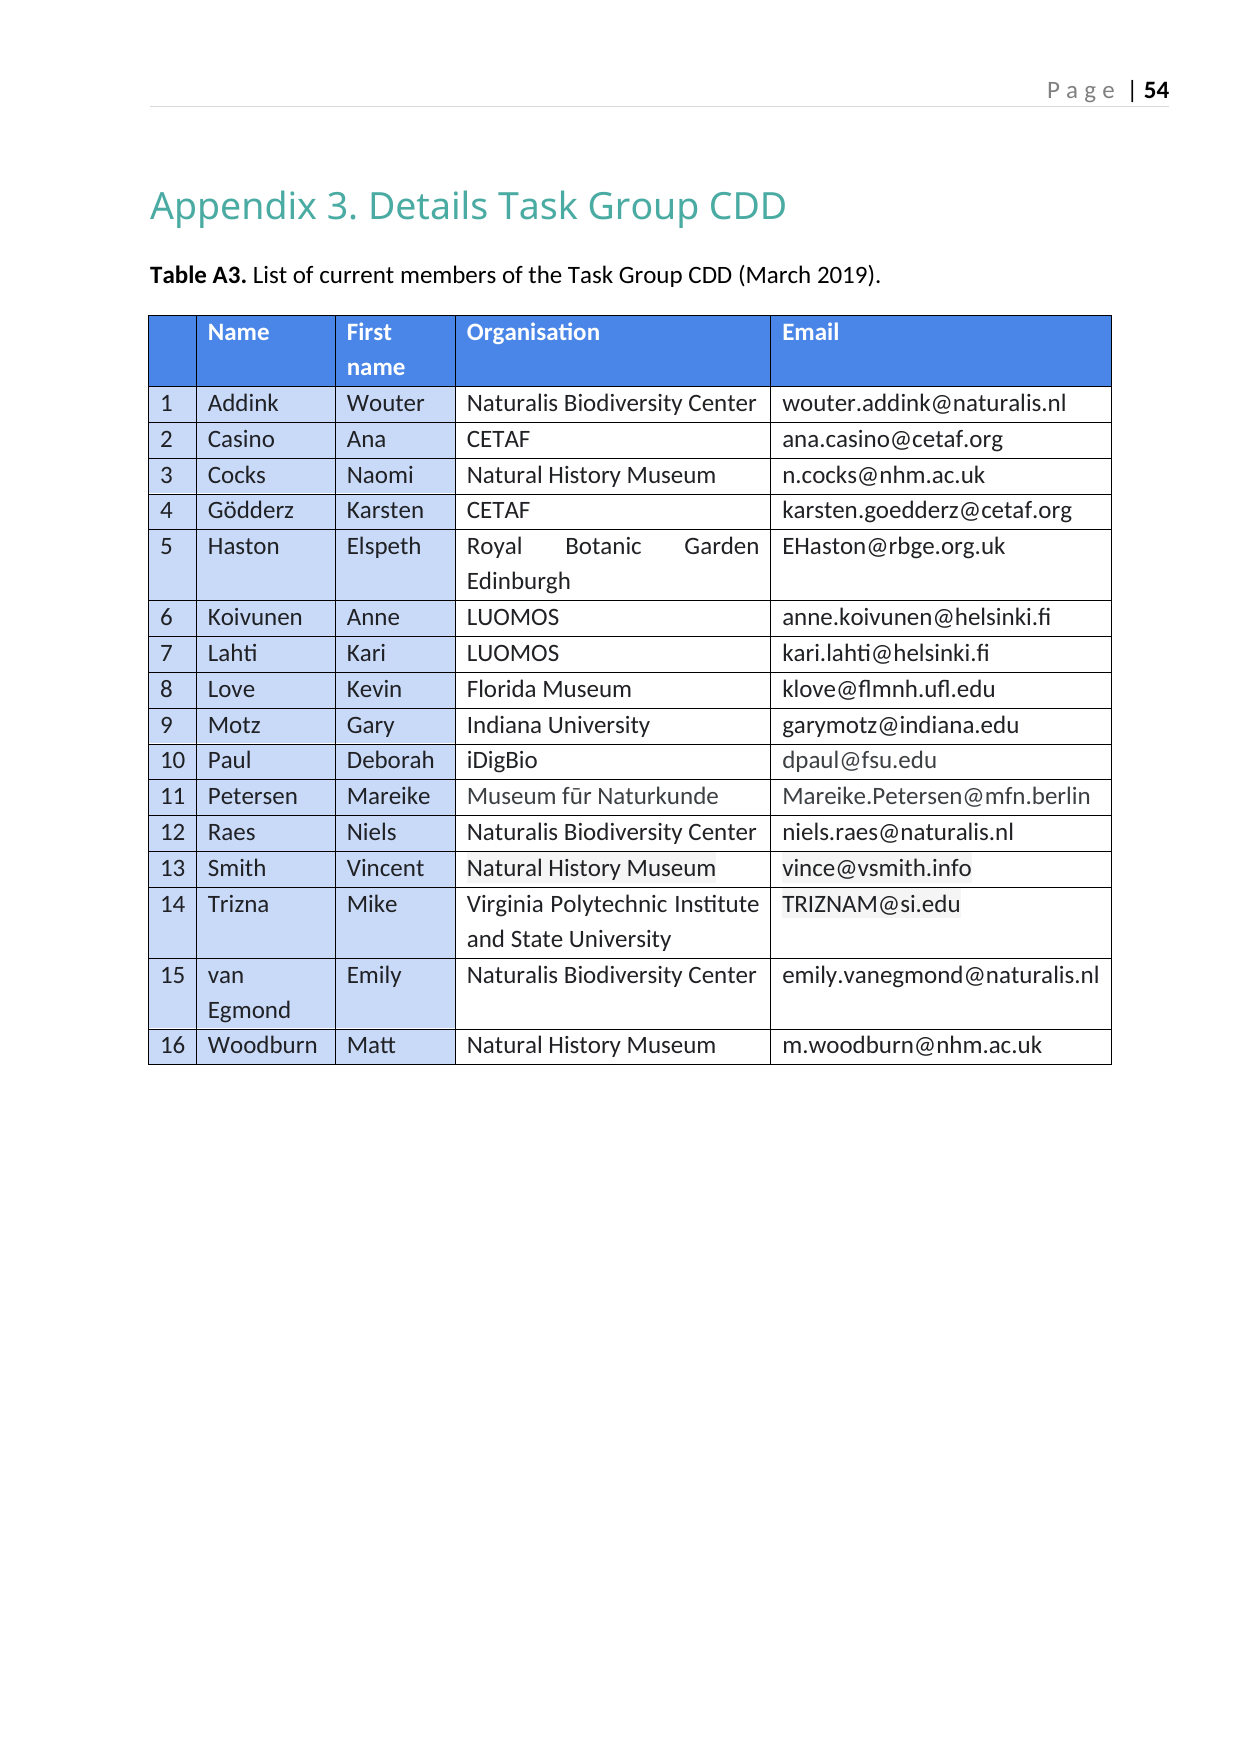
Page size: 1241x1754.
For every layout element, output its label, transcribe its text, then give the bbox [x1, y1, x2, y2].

table_cell Mike [336, 888, 455, 958]
table_cell 7 [149, 637, 196, 672]
table_cell niels.raes@naturalis.nl [771, 816, 1111, 851]
table_cell 4 [149, 495, 196, 529]
table_cell Matt [336, 1030, 455, 1064]
table_cell m.woodburn@nhm.ac.uk [771, 1030, 1111, 1064]
table_cell Florida Museum [456, 673, 770, 708]
subtitle Appendix 3. Details Task Group CDD [150, 179, 1090, 230]
table_cell Lahti [197, 637, 335, 672]
table_cell Haston [197, 530, 335, 600]
table_cell karsten.goedderz@cetaf.org [771, 495, 1111, 529]
table_cell EHaston@rbge.org.uk [771, 530, 1111, 600]
table_cell Love [197, 673, 335, 708]
table_cell Ana [336, 423, 455, 458]
table_cell 10 [149, 745, 196, 779]
table_cell Motz [197, 709, 335, 743]
table_cell Karsten [336, 495, 455, 529]
table_cell 15 [149, 959, 196, 1028]
table_cell Elspeth [336, 530, 455, 600]
table_cell 12 [149, 816, 196, 851]
table_cell Gödderz [197, 495, 335, 529]
table_cell Naomi [336, 459, 455, 493]
table_cell 9 [149, 709, 196, 743]
table_header First name [336, 316, 455, 386]
table_cell Woodburn [197, 1030, 335, 1064]
table_cell ana.casino@cetaf.org [771, 423, 1111, 458]
table_cell Vincent [336, 852, 455, 887]
table_cell 11 [149, 780, 196, 815]
table_cell CETAF [456, 495, 770, 529]
table_cell Cocks [197, 459, 335, 493]
table_header Name [197, 316, 335, 386]
table_cell LUOMOS [456, 601, 770, 636]
table_cell wouter.addink@naturalis.nl [771, 387, 1111, 422]
table_cell Indiana University [456, 709, 770, 743]
table_cell 2 [149, 423, 196, 458]
table_cell n.cocks@nhm.ac.uk [771, 459, 1111, 493]
table_cell 13 [149, 852, 196, 887]
table_cell anne.koivunen@helsinki.fi [771, 601, 1111, 636]
table_cell 14 [149, 888, 196, 958]
table_cell van Egmond [197, 959, 335, 1028]
table_cell Trizna [197, 888, 335, 958]
table_cell LUOMOS [456, 637, 770, 672]
table_cell Kevin [336, 673, 455, 708]
table_header [149, 316, 196, 386]
table_cell Naturalis Biodiversity Center [456, 816, 770, 851]
table_cell 6 [149, 601, 196, 636]
table_cell 16 [149, 1030, 196, 1064]
table_cell garymotz@indiana.edu [771, 709, 1111, 743]
table_cell Royal Botanic Garden Edinburgh [456, 530, 770, 600]
table_header Organisation [456, 316, 770, 386]
table_cell Addink [197, 387, 335, 422]
table_cell Virginia Polytechnic Institute and State University [456, 888, 770, 958]
table_cell klove@flmnh.ufl.edu [771, 673, 1111, 708]
table_cell 5 [149, 530, 196, 600]
table_cell Kari [336, 637, 455, 672]
table_cell 1 [149, 387, 196, 422]
table_header Email [771, 316, 1111, 386]
table_cell Natural History Museum [456, 459, 770, 493]
table_cell iDigBio [456, 745, 770, 779]
table_cell Naturalis Biodiversity Center [456, 959, 770, 1028]
table_cell kari.lahti@helsinki.fi [771, 637, 1111, 672]
table_cell Mareike.Petersen@mfn.berlin [771, 780, 1111, 815]
table_cell Gary [336, 709, 455, 743]
table_cell Naturalis Biodiversity Center [456, 387, 770, 422]
table_cell Wouter [336, 387, 455, 422]
table_cell Niels [336, 816, 455, 851]
table_cell Anne [336, 601, 455, 636]
table_cell emily.vanegmond@naturalis.nl [771, 959, 1111, 1028]
table_cell 3 [149, 459, 196, 493]
table_cell Museum fūr Naturkunde [456, 780, 770, 815]
table_cell Deborah [336, 745, 455, 779]
table_cell vince@vsmith.info [771, 852, 1111, 887]
table_cell Koivunen [197, 601, 335, 636]
text Table A3. List of current members of the Task Group CDD (March 2019). [150, 259, 1090, 290]
table_cell Petersen [197, 780, 335, 815]
table_cell TRIZNAM@si.edu [771, 888, 1111, 958]
table_cell Paul [197, 745, 335, 779]
table_cell Mareike [336, 780, 455, 815]
table_cell Smith [197, 852, 335, 887]
table_cell Emily [336, 959, 455, 1028]
table_cell Raes [197, 816, 335, 851]
table_cell CETAF [456, 423, 770, 458]
table_cell Natural History Museum [456, 852, 770, 887]
table_cell Casino [197, 423, 335, 458]
table_cell Natural History Museum [456, 1030, 770, 1064]
table_cell 8 [149, 673, 196, 708]
table_cell dpaul@fsu.edu [771, 745, 1111, 779]
